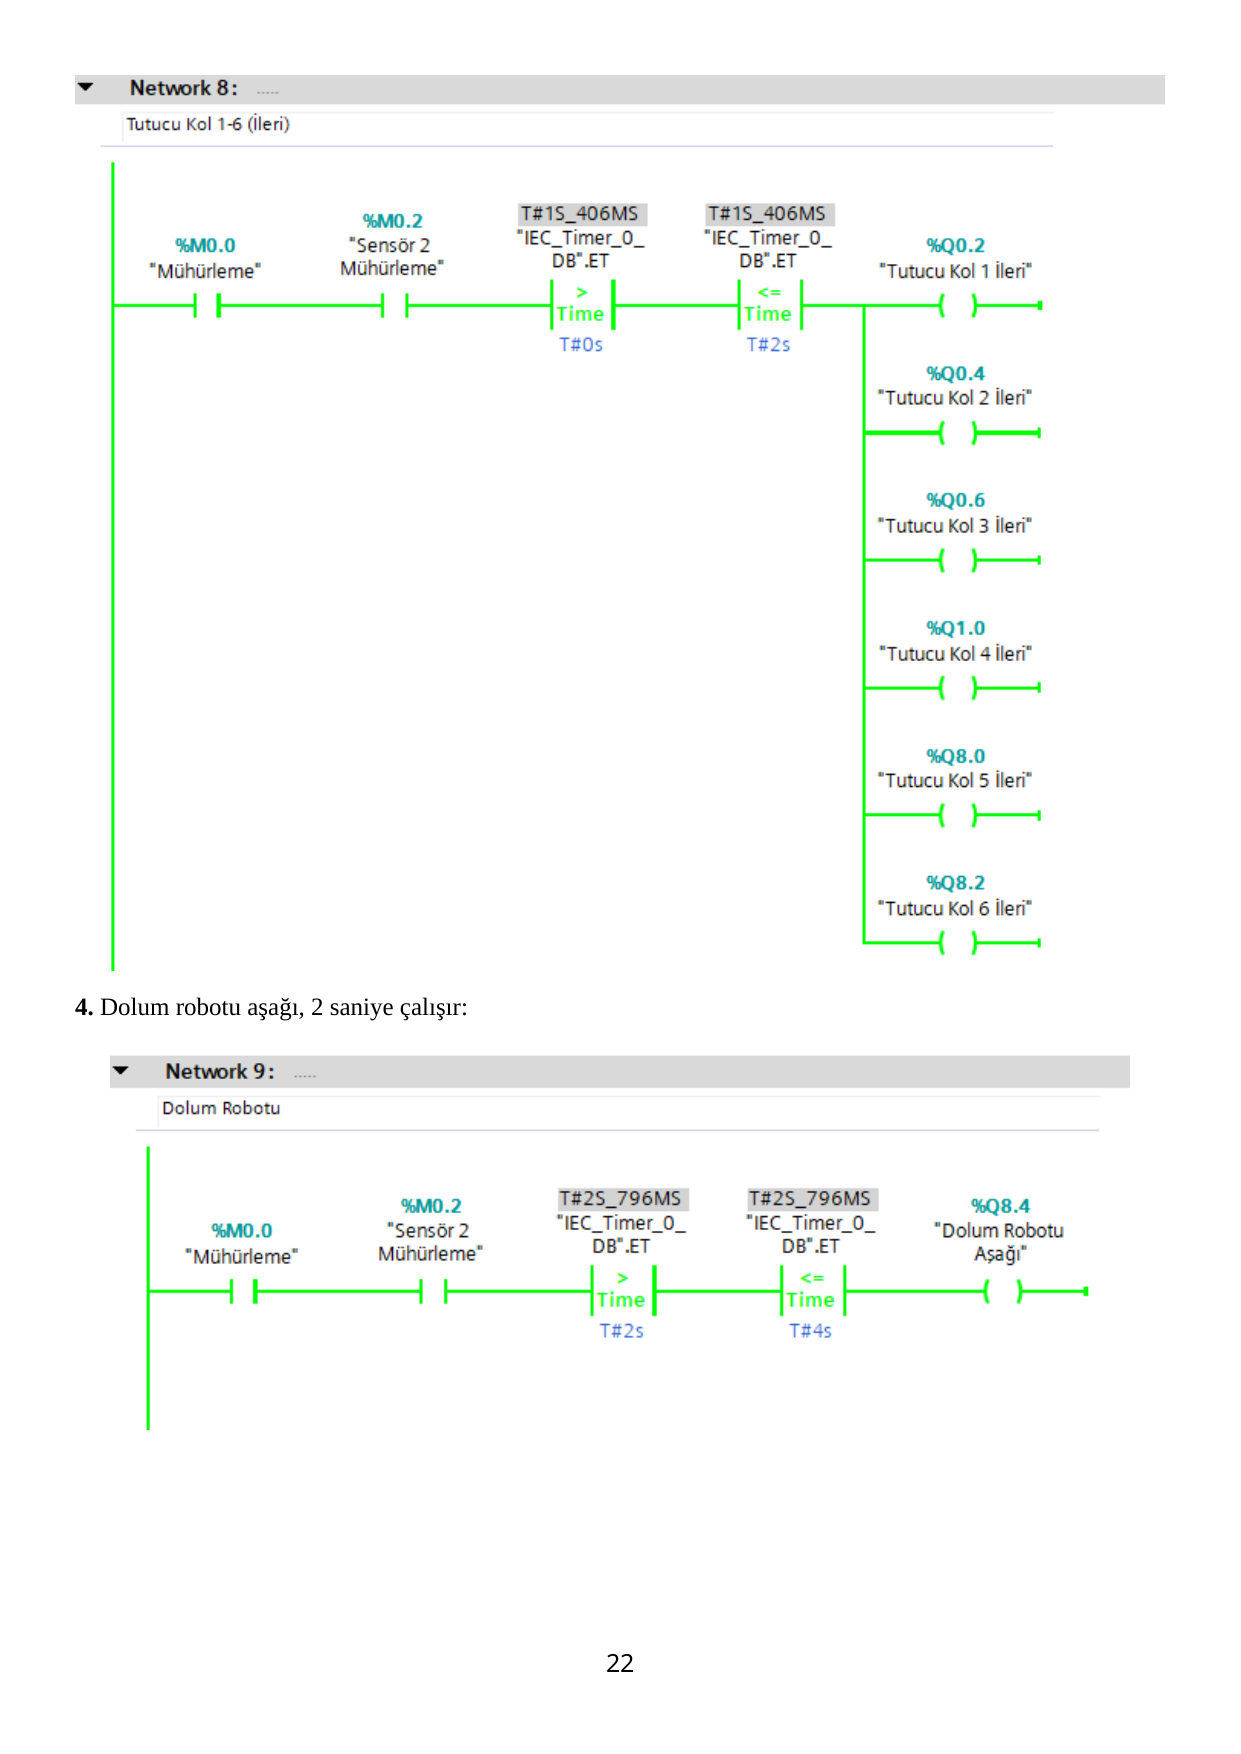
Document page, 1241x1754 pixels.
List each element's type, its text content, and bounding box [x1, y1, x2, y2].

picture [110, 1042, 1131, 1430]
text 4. Dolum robotu aşağı, 2 saniye çalışır: [75, 992, 1165, 1021]
picture [75, 75, 1166, 971]
